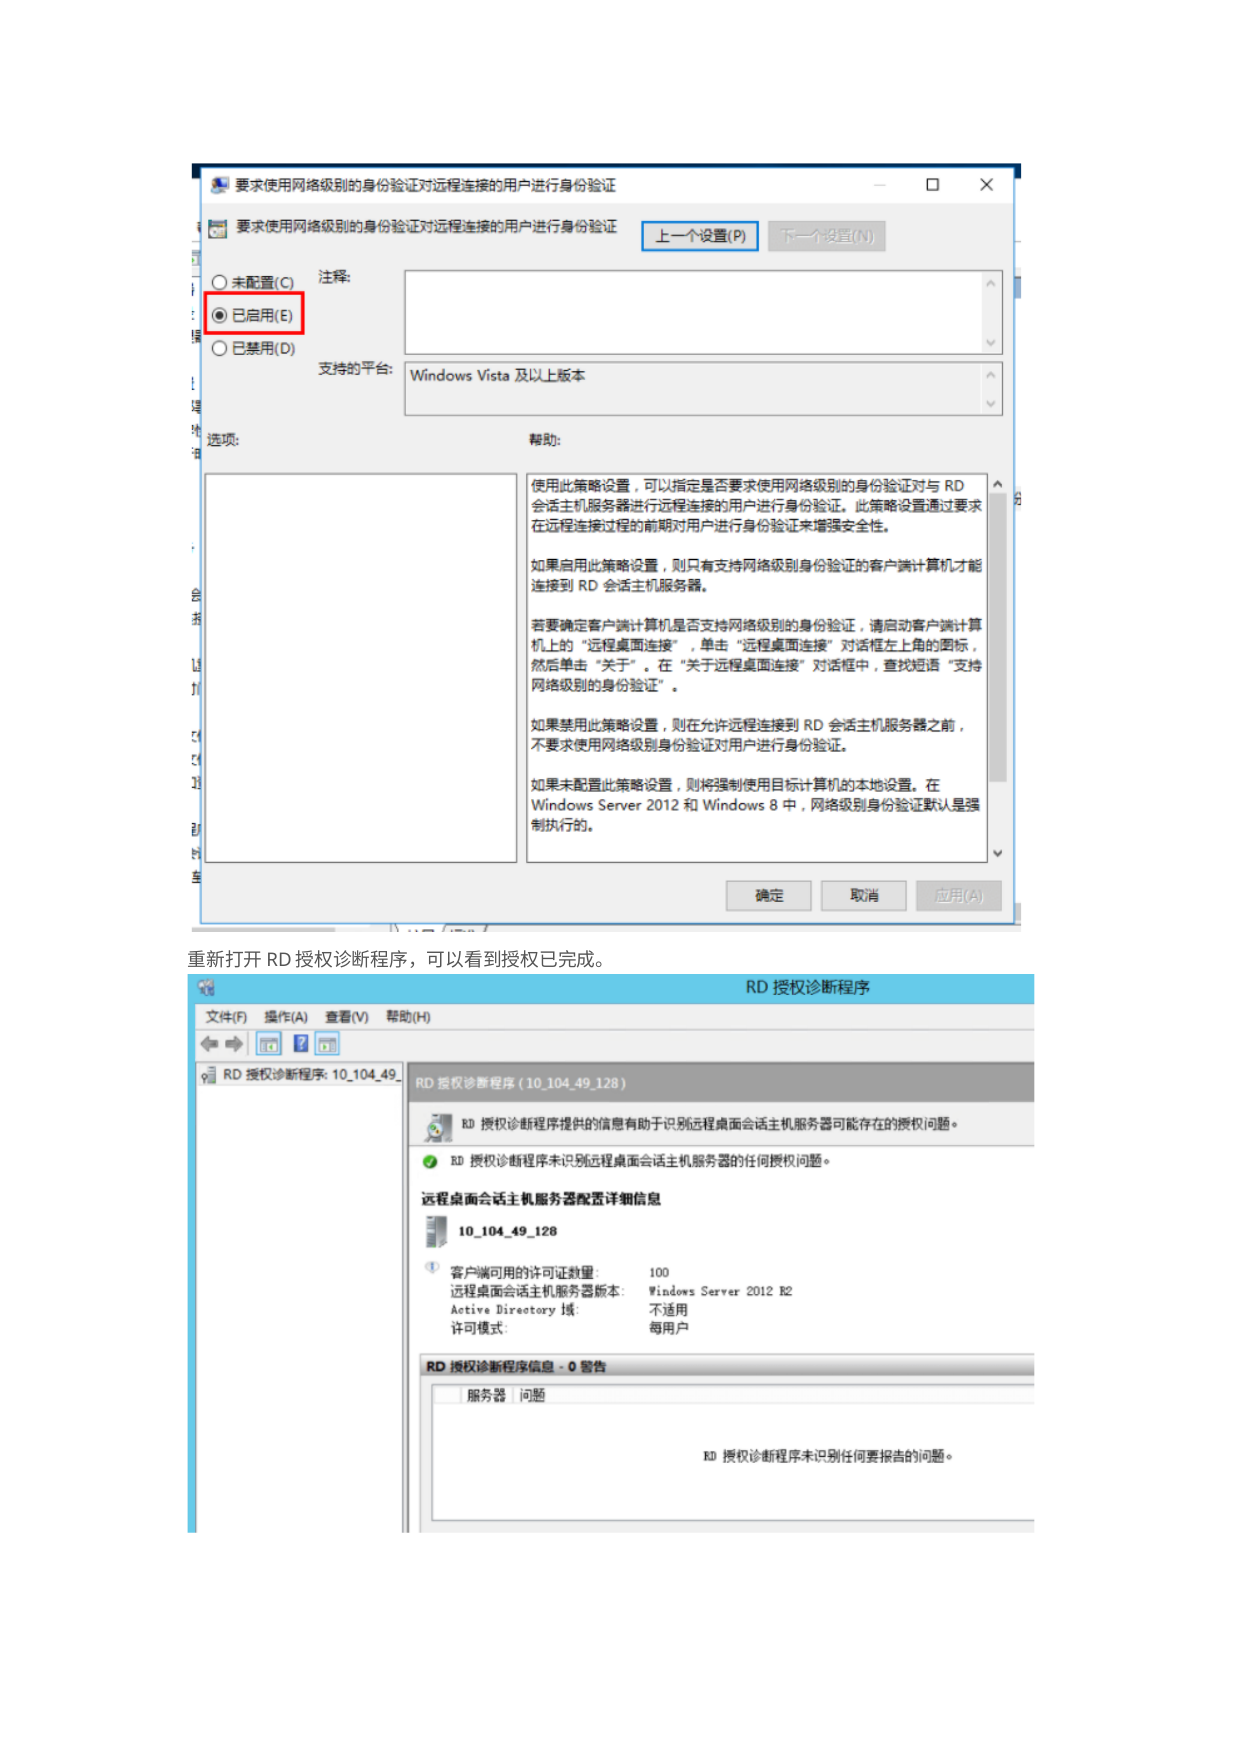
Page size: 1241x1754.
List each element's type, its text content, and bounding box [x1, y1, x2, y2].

text 重新打开RD授权诊断程序，可以看到授权已完成。 [187, 942, 1053, 974]
picture [187, 974, 1053, 1534]
picture [187, 162, 1022, 932]
